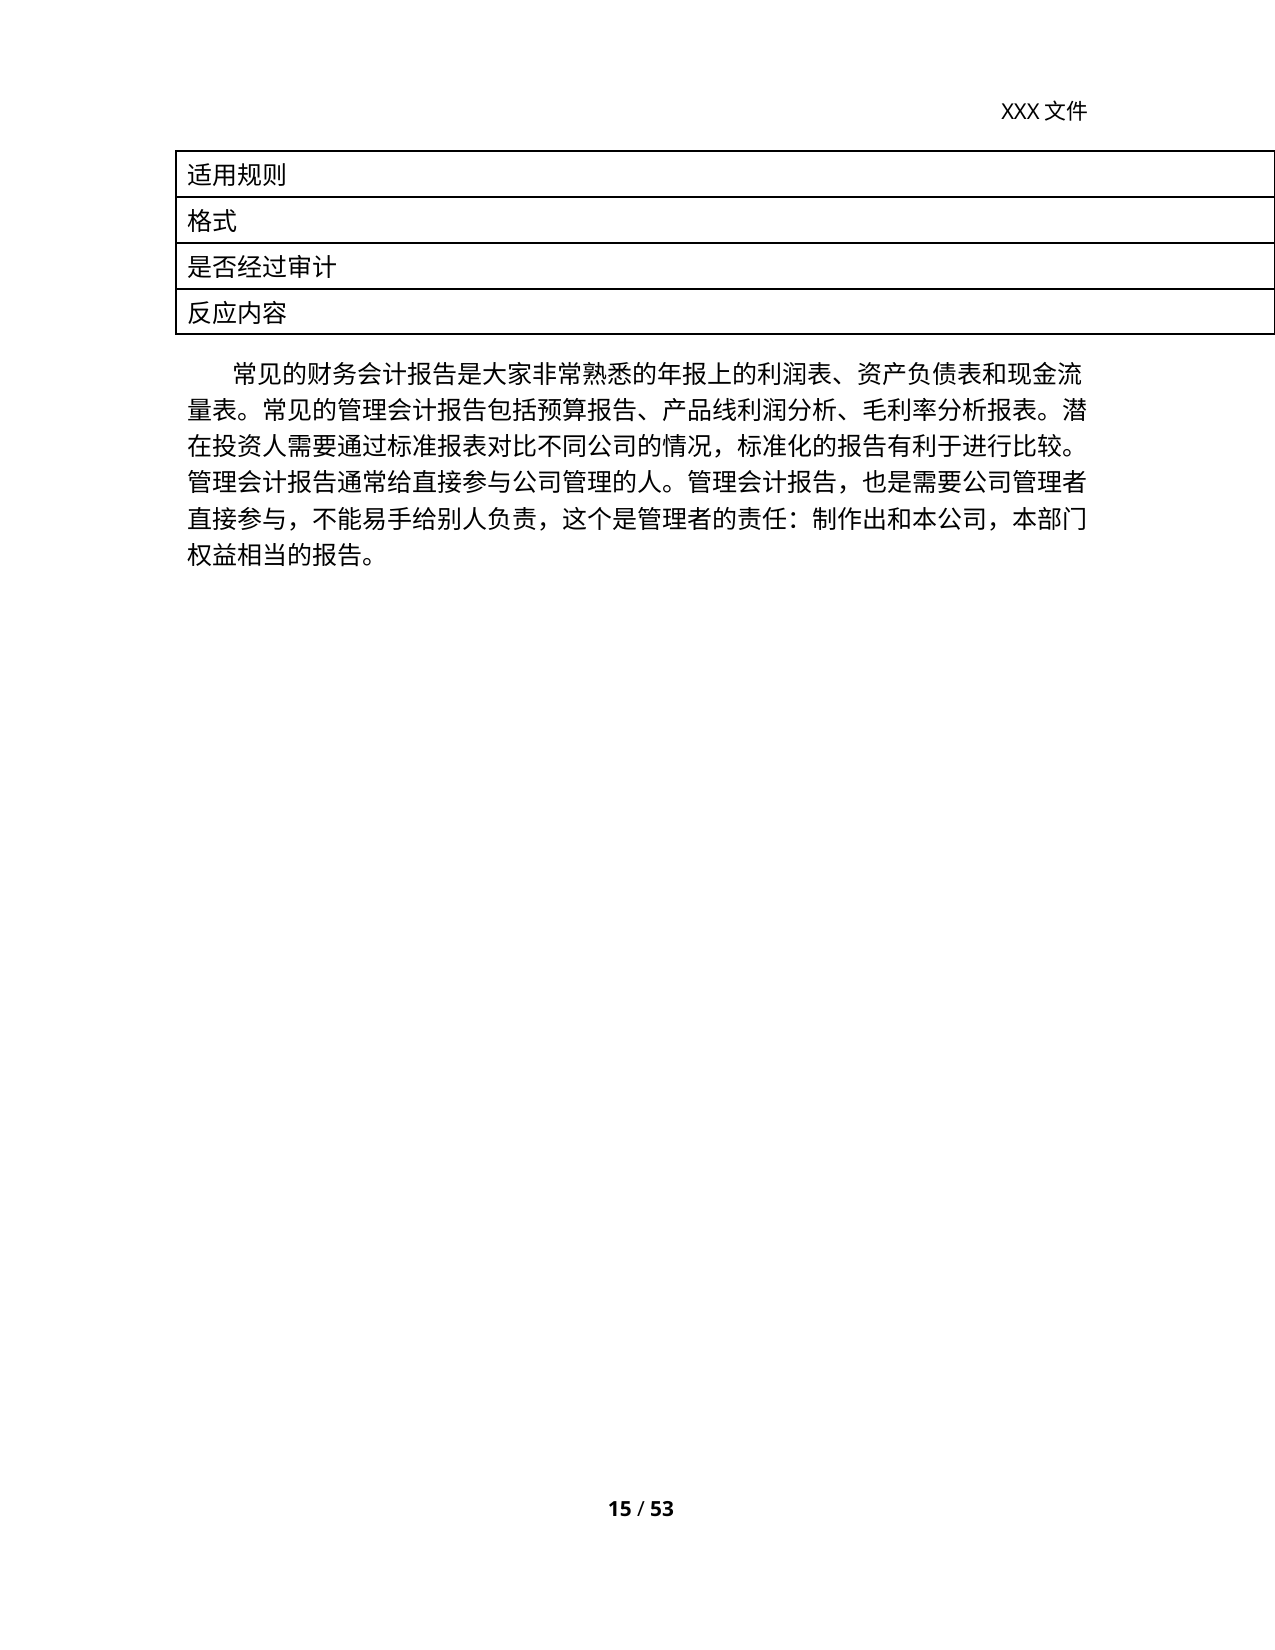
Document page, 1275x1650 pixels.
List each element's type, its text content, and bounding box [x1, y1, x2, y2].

table_cell 适用规则 [177, 152, 1274, 196]
table_cell 格式 [177, 198, 1274, 242]
text 常见的财务会计报告是大家非常熟悉的年报上的利润表、资产负债表和现金流量表。常见的管理会计报告包括预算报告、产品线利润分析、毛利率分析报表。潜在投资人需要通过标准报表对比不同公司的情况，标准化的报告有利于进行比较。管理会计报告通常给直接参与公司管理的人。管理会计报告，也是需要公司管理者直接参与，不能易手给别人负责，这个是管理者的责任：制作出和本公司，本部门权益相当的报告。 [187, 354, 1087, 572]
table_cell 反应内容 [177, 290, 1274, 333]
table_cell 是否经过审计 [177, 244, 1274, 287]
